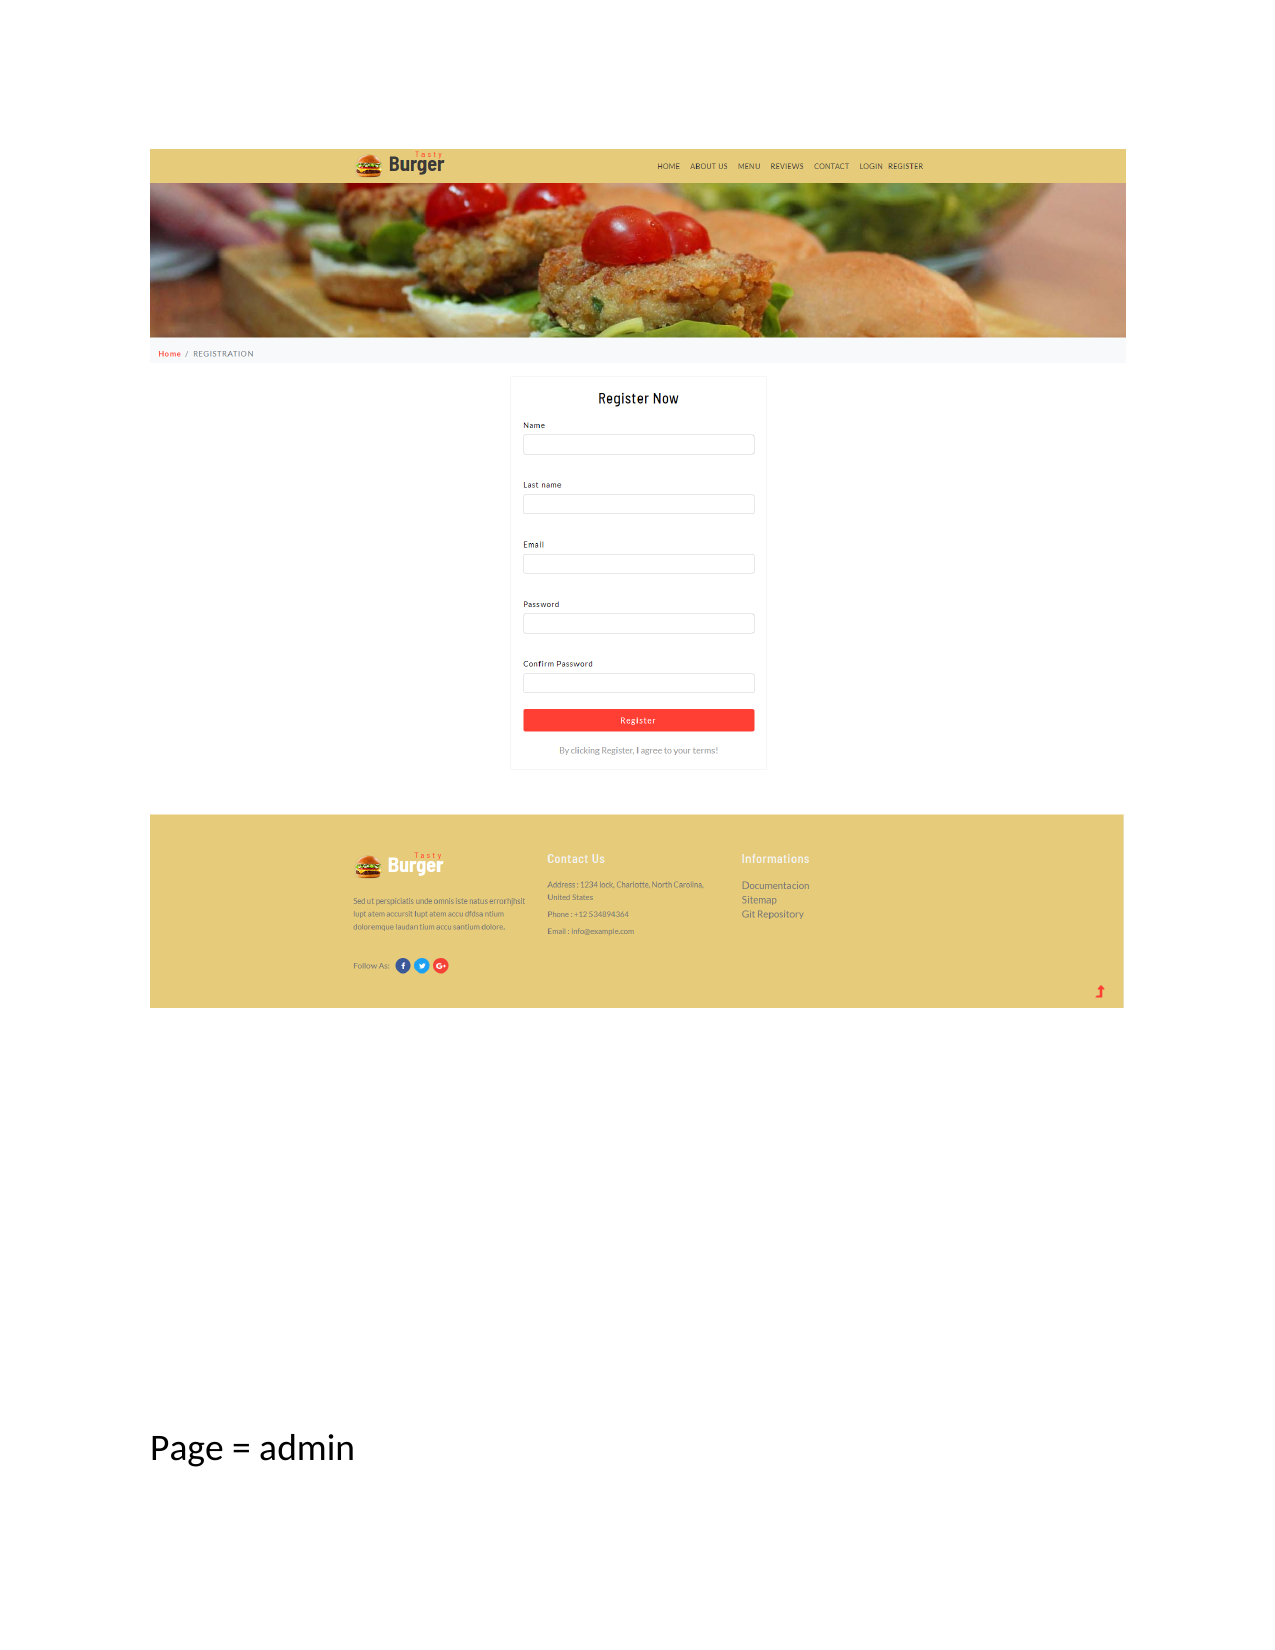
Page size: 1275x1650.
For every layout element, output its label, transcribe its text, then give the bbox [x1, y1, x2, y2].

picture [150, 149, 1126, 363]
picture [150, 364, 1124, 812]
text Page = admin [150, 1423, 1125, 1469]
picture [150, 813, 1124, 1008]
